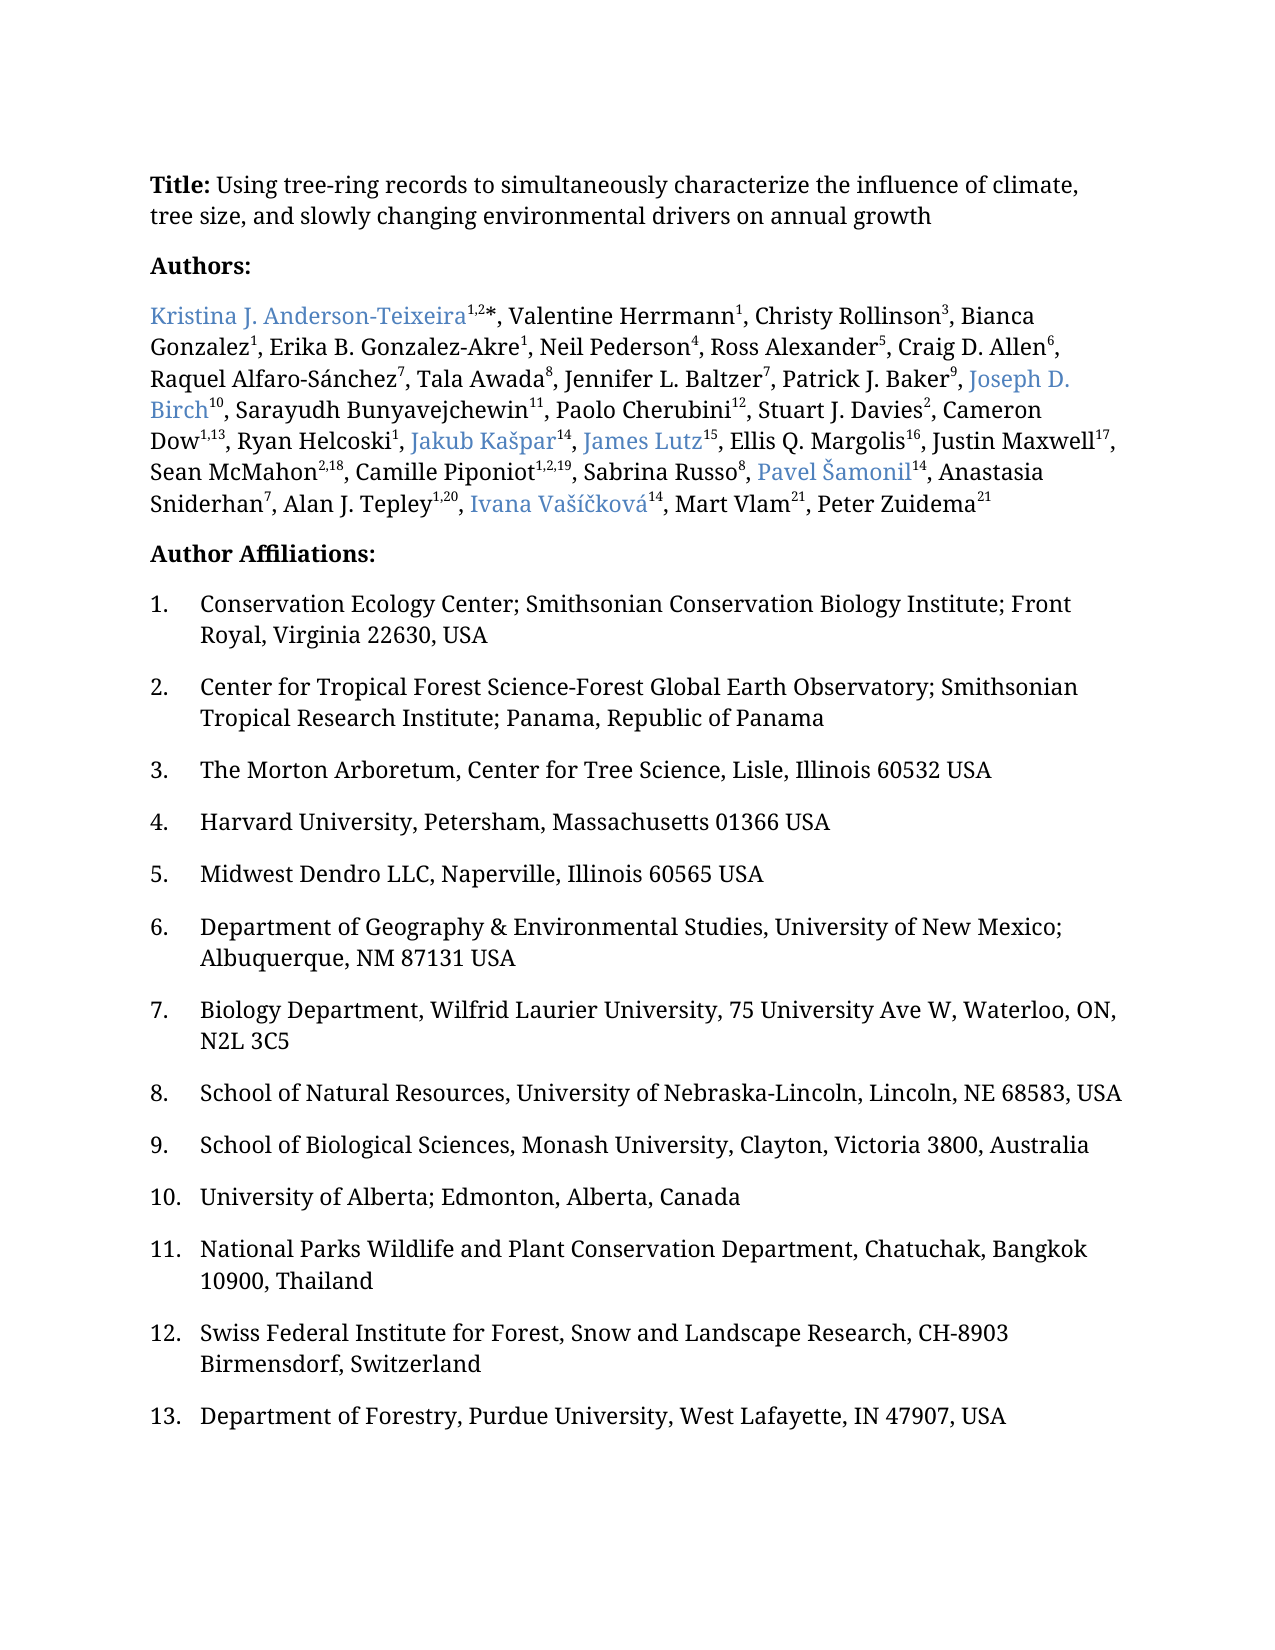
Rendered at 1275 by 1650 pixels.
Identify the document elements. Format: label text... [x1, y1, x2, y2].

list Swiss Federal Institute for Forest, Snow and Landscape Research, CH-8903 Birmensdorf, Switzerland [150, 1317, 1125, 1379]
list Harvard University, Petersham, Massachusetts 01366 USA [150, 806, 1125, 837]
text Kristina J. Anderson-Teixeira1,2*, Valentine Herrmann1, Christy Rollinson3, Bianca Gonzalez1, Erika B. Gonzalez-Akre1, Neil Pederson4, Ross Alexander5, Craig D. Allen6, Raquel Alfaro-Sánchez7, Tala Awada8, Jennifer L. Baltzer7, Patrick J. Baker9, Joseph D. Birch10, Sarayudh Bunyavejchewin11, Paolo Cherubini12, Stuart J. Davies2, Cameron Dow1,13, Ryan Helcoski1, Jakub Kašpar14, James Lutz15, Ellis Q. Margolis16, Justin Maxwell17, Sean McMahon2,18, Camille Piponiot1,2,19, Sabrina Russo8, Pavel Šamonil14, Anastasia Sniderhan7, Alan J. Tepley1,20, Ivana Vašíčková14, Mart Vlam21, Peter Zuidema21 [150, 300, 1125, 519]
list Conservation Ecology Center; Smithsonian Conservation Biology Institute; Front Royal, Virginia 22630, USA [150, 587, 1125, 650]
list Midwest Dendro LLC, Naperville, Illinois 60565 USA [150, 858, 1125, 889]
text Author Affiliations: [150, 537, 1125, 569]
list Department of Geography & Environmental Studies, University of New Mexico; Albuquerque, NM 87131 USA [150, 910, 1125, 973]
list Center for Tropical Forest Science-Forest Global Earth Observatory; Smithsonian Tropical Research Institute; Panama, Republic of Panama [150, 671, 1125, 733]
text Title: Using tree-ring records to simultaneously characterize the influence of climate, tree size, and slowly changing environmental drivers on annual growth [150, 169, 1125, 231]
list University of Alberta; Edmonton, Alberta, Canada [150, 1181, 1125, 1212]
list School of Natural Resources, University of Nebraska-Lincoln, Lincoln, NE 68583, USA [150, 1077, 1125, 1108]
list School of Biological Sciences, Monash University, Clayton, Victoria 3800, Australia [150, 1129, 1125, 1160]
list Department of Forestry, Purdue University, West Lafayette, IN 47907, USA [150, 1400, 1125, 1431]
list National Parks Wildlife and Plant Conservation Department, Chatuchak, Bangkok 10900, Thailand [150, 1233, 1125, 1296]
list Biology Department, Wilfrid Laurier University, 75 University Ave W, Waterloo, ON, N2L 3C5 [150, 994, 1125, 1056]
list The Morton Arboretum, Center for Tree Science, Lisle, Illinois 60532 USA [150, 754, 1125, 785]
text Authors: [150, 250, 1125, 281]
